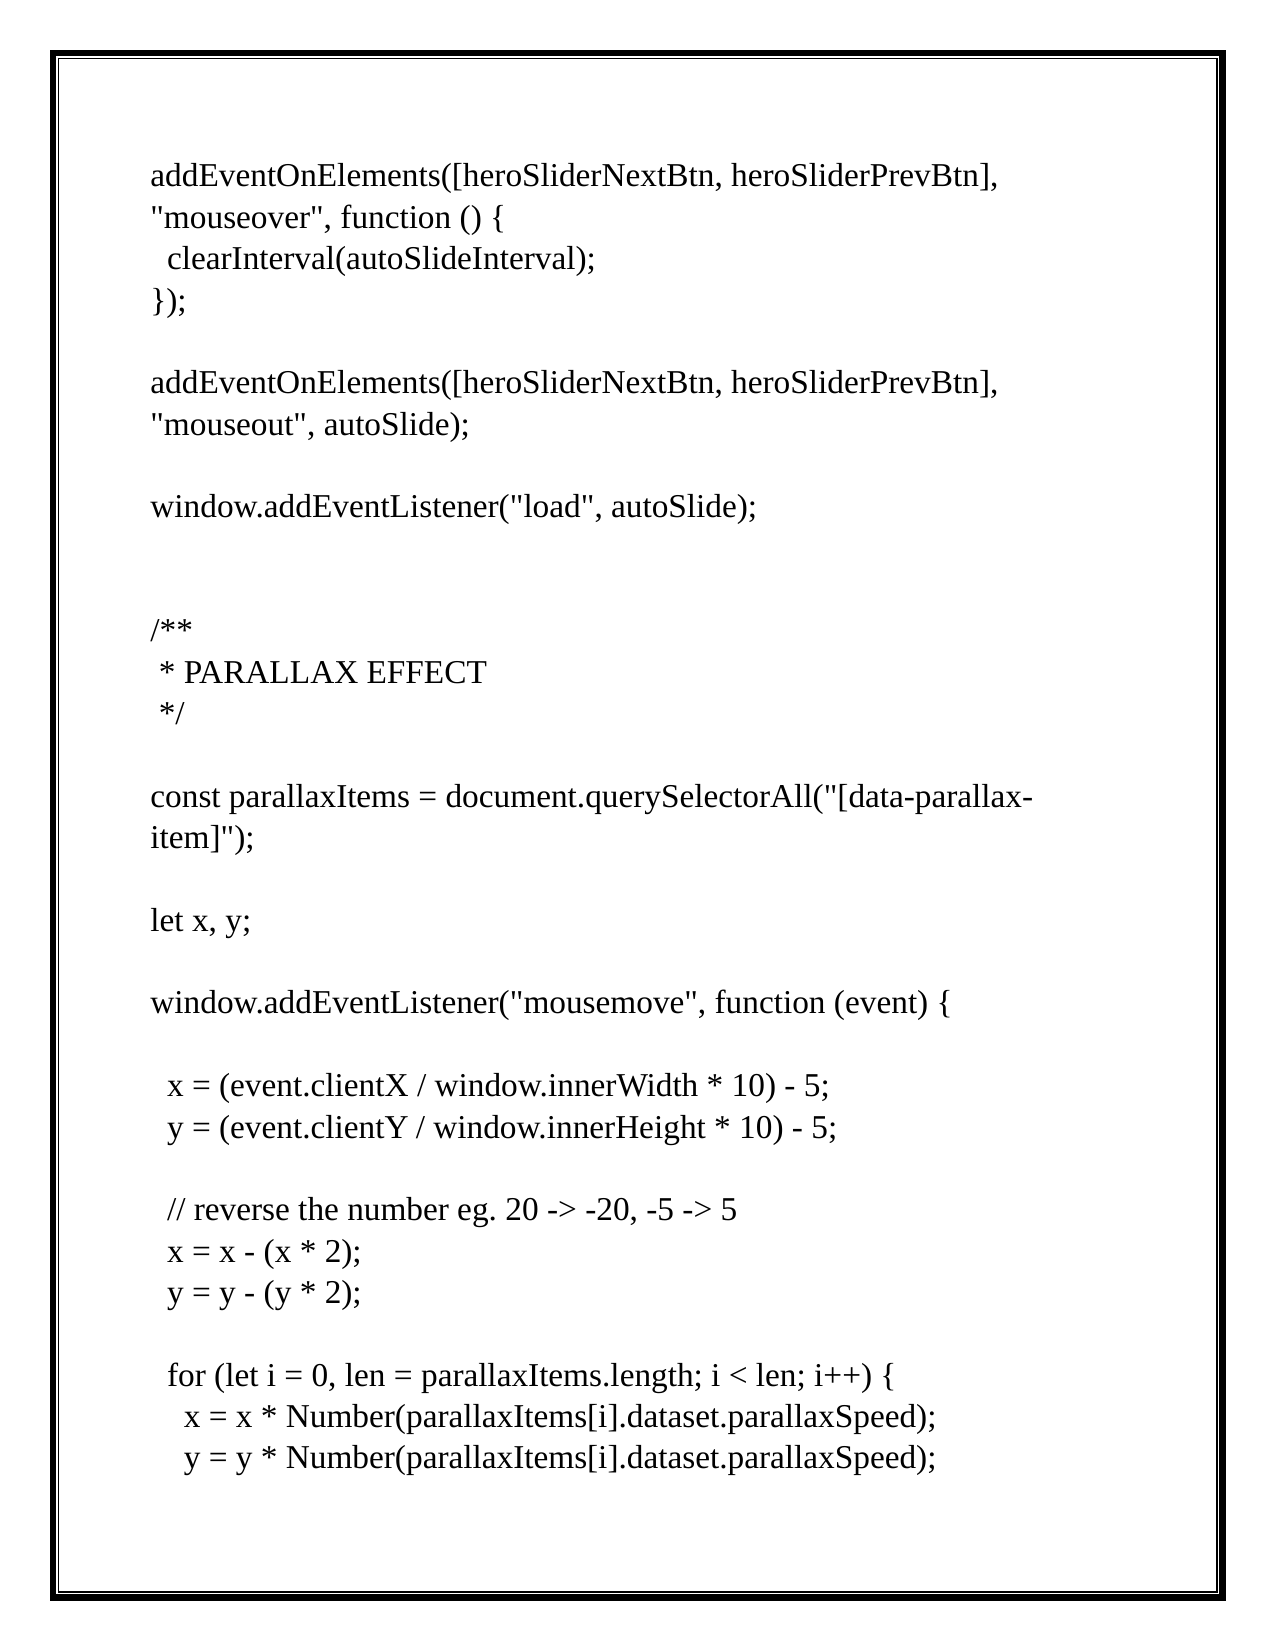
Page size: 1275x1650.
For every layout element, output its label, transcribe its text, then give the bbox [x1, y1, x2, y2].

text y = y - (y * 2); [150, 1272, 1126, 1311]
text let x, y; [150, 900, 1126, 938]
text }); [150, 280, 1126, 318]
text window.addEventListener("load", autoSlide); [150, 487, 1126, 525]
text x = x * Number(parallaxItems[i].dataset.parallaxSpeed); [150, 1396, 1126, 1435]
text /** [150, 611, 1126, 649]
text window.addEventListener("mousemove", function (event) { [150, 983, 1126, 1021]
text x = x - (x * 2); [150, 1231, 1126, 1269]
text * PARALLAX EFFECT [150, 652, 1126, 690]
text y = y * Number(parallaxItems[i].dataset.parallaxSpeed); [150, 1438, 1126, 1476]
text // reverse the number eg. 20 -> -20, -5 -> 5 [150, 1189, 1126, 1228]
text x = (event.clientX / window.innerWidth * 10) - 5; [150, 1066, 1126, 1104]
text for (let i = 0, len = parallaxItems.length; i < len; i++) { [150, 1355, 1126, 1393]
text clearInterval(autoSlideInterval); [150, 238, 1126, 277]
text y = (event.clientY / window.innerHeight * 10) - 5; [150, 1107, 1126, 1145]
text */ [150, 693, 1126, 732]
text addEventOnElements([heroSliderNextBtn, heroSliderPrevBtn], "mouseout", autoSlide); [150, 362, 1126, 442]
text addEventOnElements([heroSliderNextBtn, heroSliderPrevBtn], "mouseover", function () { [150, 156, 1126, 235]
text const parallaxItems = document.querySelectorAll("[data-parallax-item]"); [150, 776, 1126, 856]
